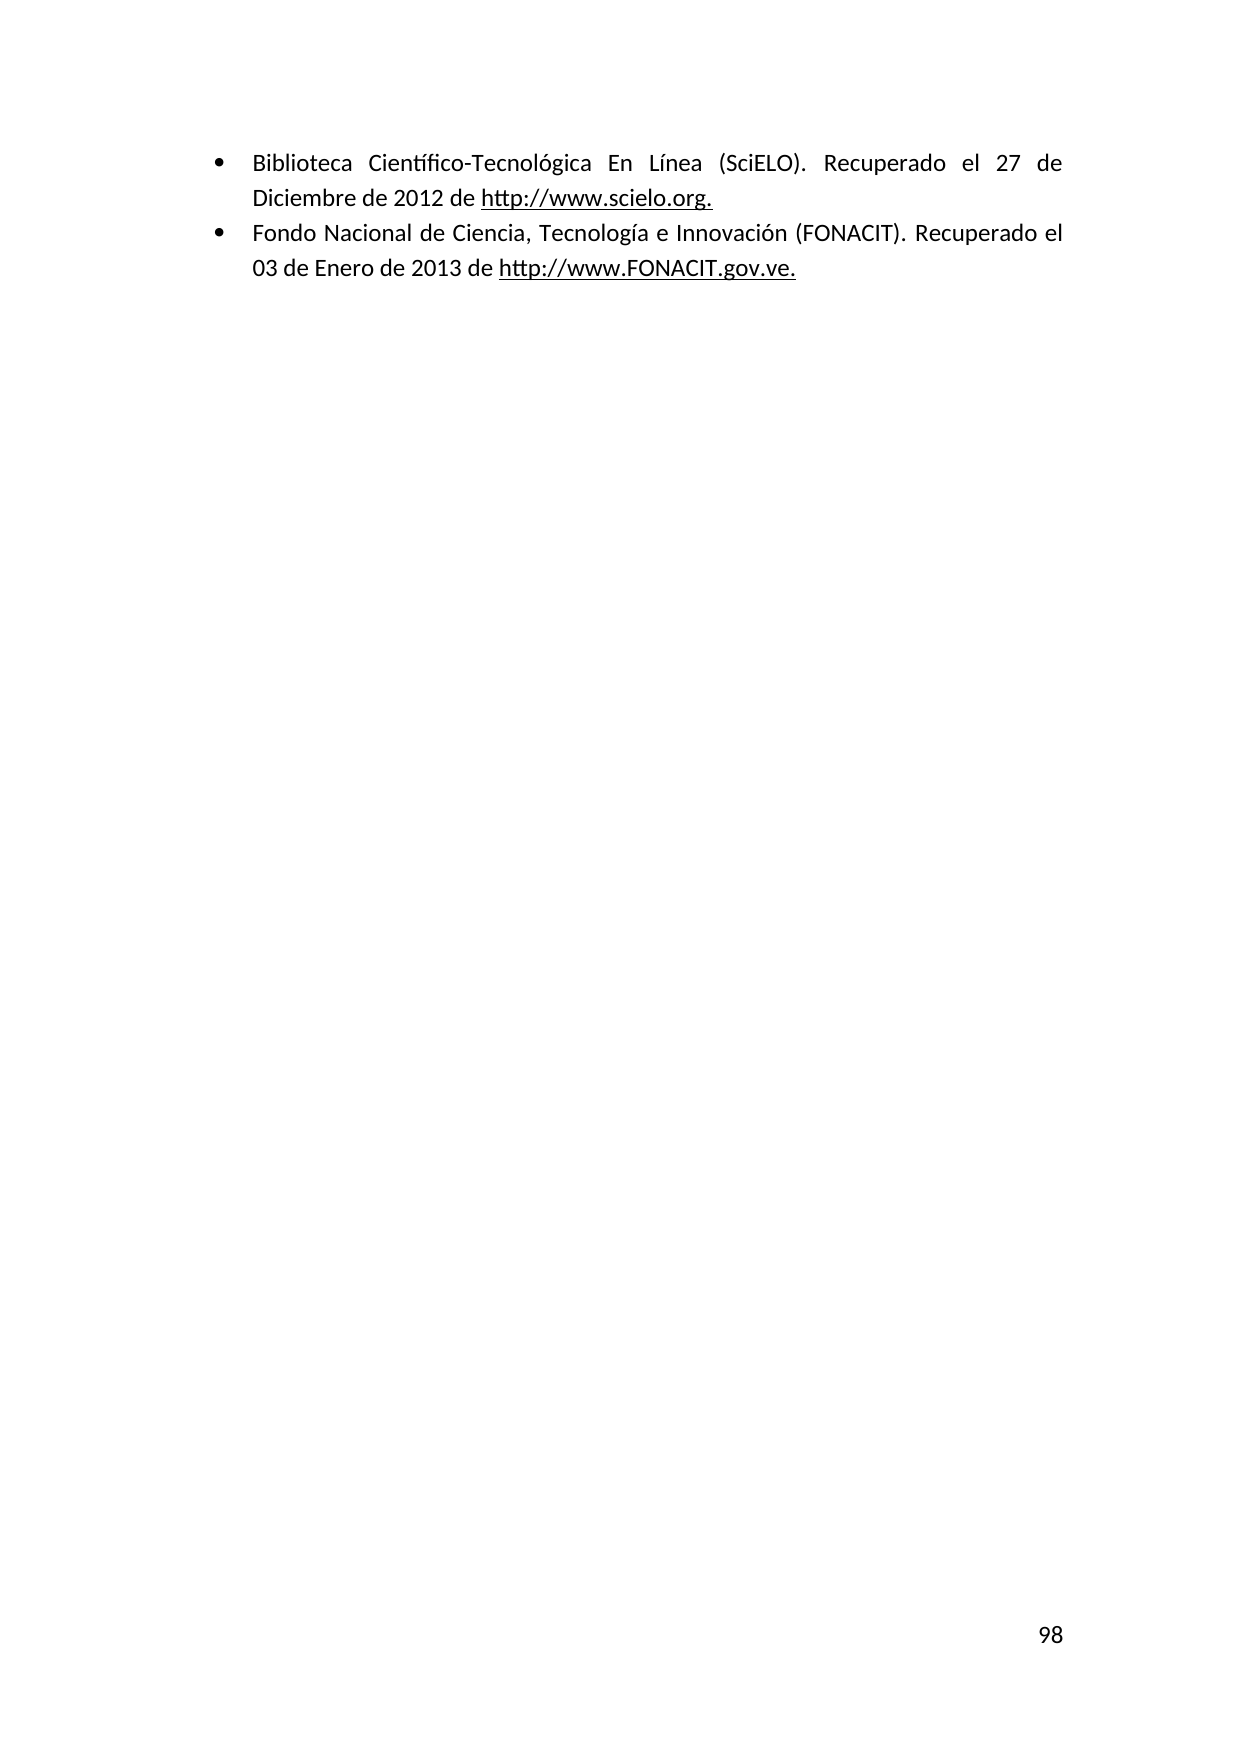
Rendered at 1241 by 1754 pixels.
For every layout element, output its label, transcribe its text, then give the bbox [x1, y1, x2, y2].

list Biblioteca Científico-Tecnológica En Línea (SciELO). Recuperado el 27 de Diciembre de 2012 de http://www.scielo.org. [215, 148, 1063, 213]
list Fondo Nacional de Ciencia, Tecnología e Innovación (FONACIT). Recuperado el 03 de Enero de 2013 de http://www.FONACIT.gov.ve. [215, 218, 1063, 283]
